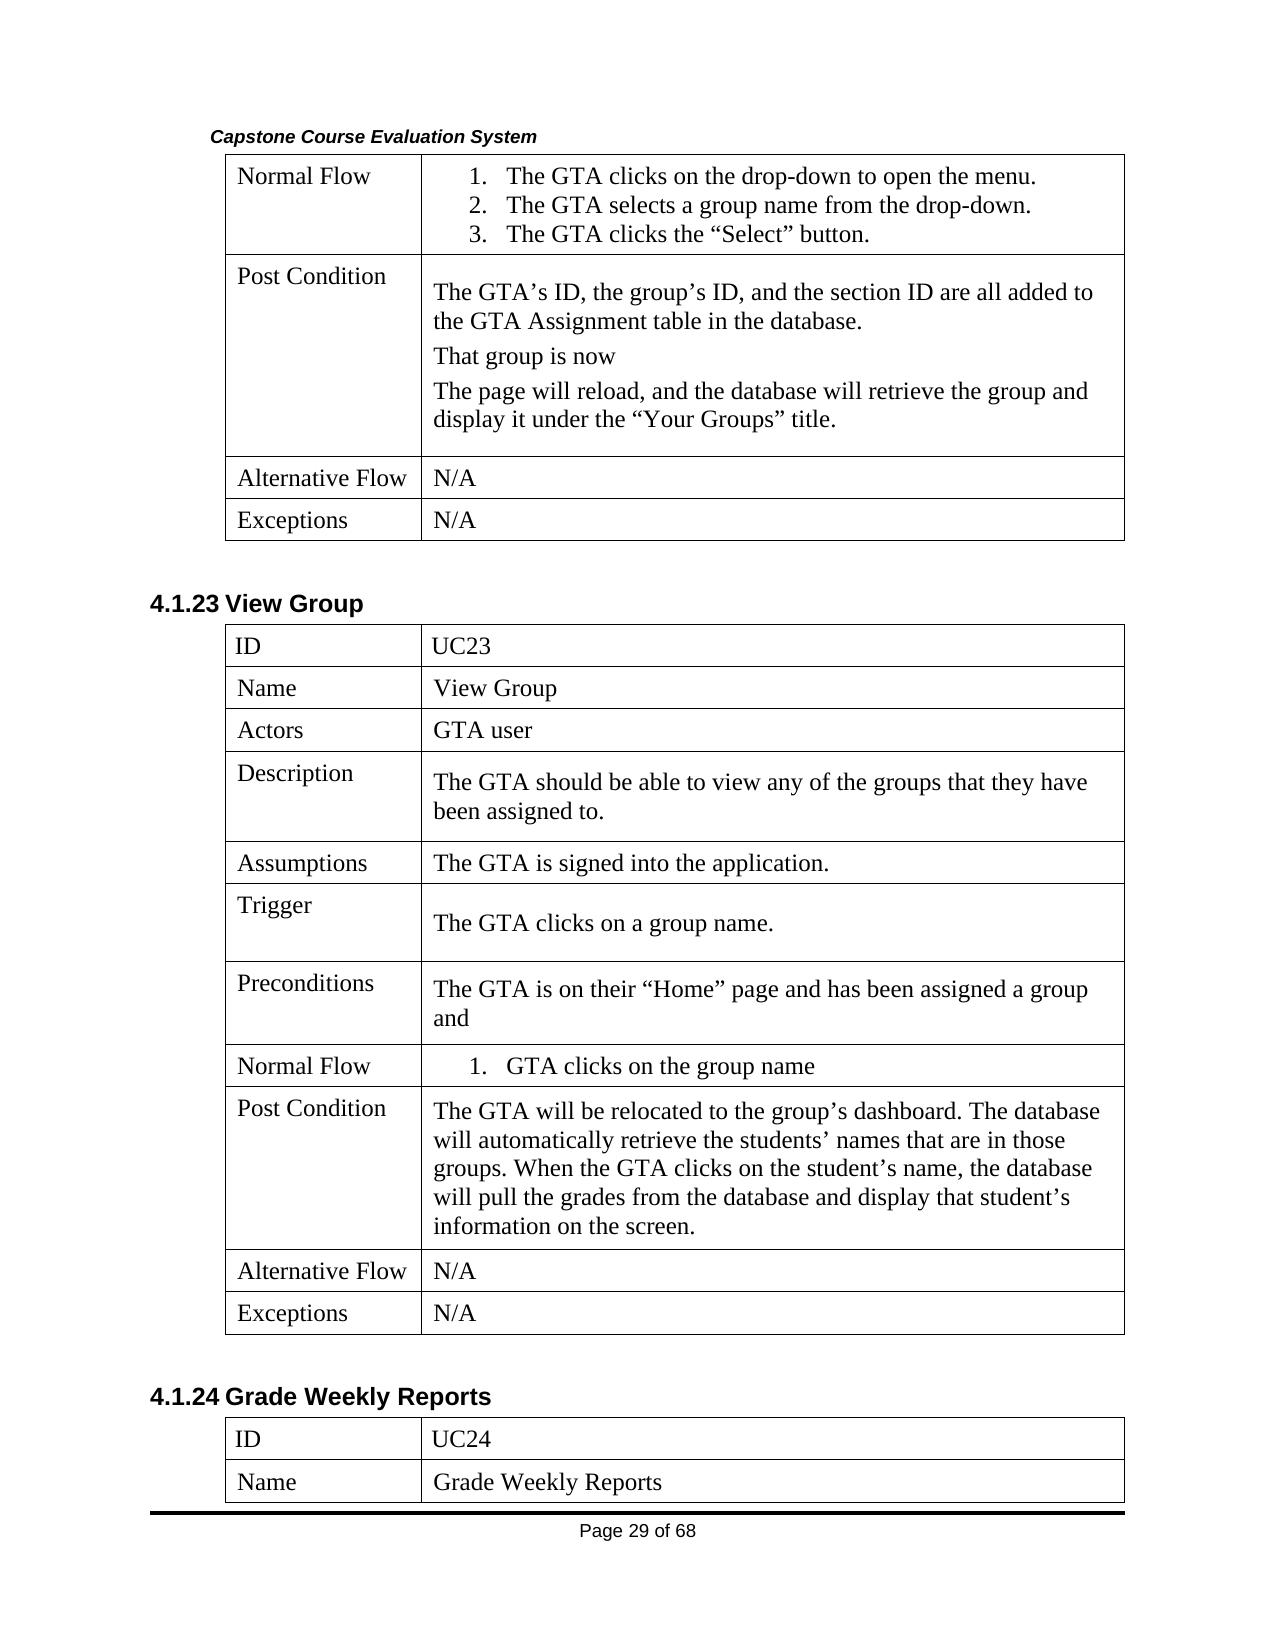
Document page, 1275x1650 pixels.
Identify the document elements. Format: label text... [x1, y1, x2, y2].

table_cell Name [226, 1460, 421, 1502]
table_cell N/A [422, 457, 1124, 498]
table_cell View Group [422, 667, 1124, 708]
table_header UC24 [422, 1418, 1124, 1459]
table_header ID [226, 625, 421, 666]
table_cell Description [226, 752, 421, 841]
table_cell Alternative Flow [226, 1250, 421, 1291]
table_cell The GTA clicks on the drop-down to open the menu. The GTA selects a group name from the drop-down. The GTA clicks the “Select” button. [422, 155, 1124, 254]
table_cell Assumptions [226, 842, 421, 883]
table_cell GTA user [422, 709, 1124, 751]
subtitle View Group [150, 589, 1125, 617]
table_cell Trigger [226, 884, 421, 961]
table_cell Normal Flow [226, 155, 421, 254]
subtitle Grade Weekly Reports [150, 1382, 1125, 1411]
table_header UC23 [422, 625, 1124, 666]
table_cell The GTA should be able to view any of the groups that they have been assigned to. [422, 752, 1124, 841]
table_cell GTA clicks on the group name [422, 1045, 1124, 1086]
table_cell Exceptions [226, 1292, 421, 1333]
table_cell Exceptions [226, 499, 421, 540]
table_cell Grade Weekly Reports [422, 1460, 1124, 1502]
table_cell The GTA is on their “Home” page and has been assigned a group and [422, 962, 1124, 1043]
table_cell N/A [422, 1250, 1124, 1291]
table_cell The GTA clicks on a group name. [422, 884, 1124, 961]
table_cell Alternative Flow [226, 457, 421, 498]
table_cell The GTA will be relocated to the group’s dashboard. The database will automatically retrieve the students’ names that are in those groups. When the GTA clicks on the student’s name, the database will pull the grades from the database and display that student’s information on the screen. [422, 1087, 1124, 1249]
table_header ID [226, 1418, 421, 1459]
table_cell The GTA is signed into the application. [422, 842, 1124, 883]
table_cell N/A [422, 1292, 1124, 1333]
table_cell Actors [226, 709, 421, 751]
table_cell Preconditions [226, 962, 421, 1043]
table_cell Normal Flow [226, 1045, 421, 1086]
table_cell Name [226, 667, 421, 708]
table_cell The GTA’s ID, the group’s ID, and the section ID are all added to the GTA Assignment table in the database. That group is now The page will reload, and the database will retrieve the group and display it under the “Your Groups” title. [422, 255, 1124, 456]
table_cell N/A [422, 499, 1124, 540]
table_cell Post Condition [226, 255, 421, 456]
table_cell Post Condition [226, 1087, 421, 1249]
